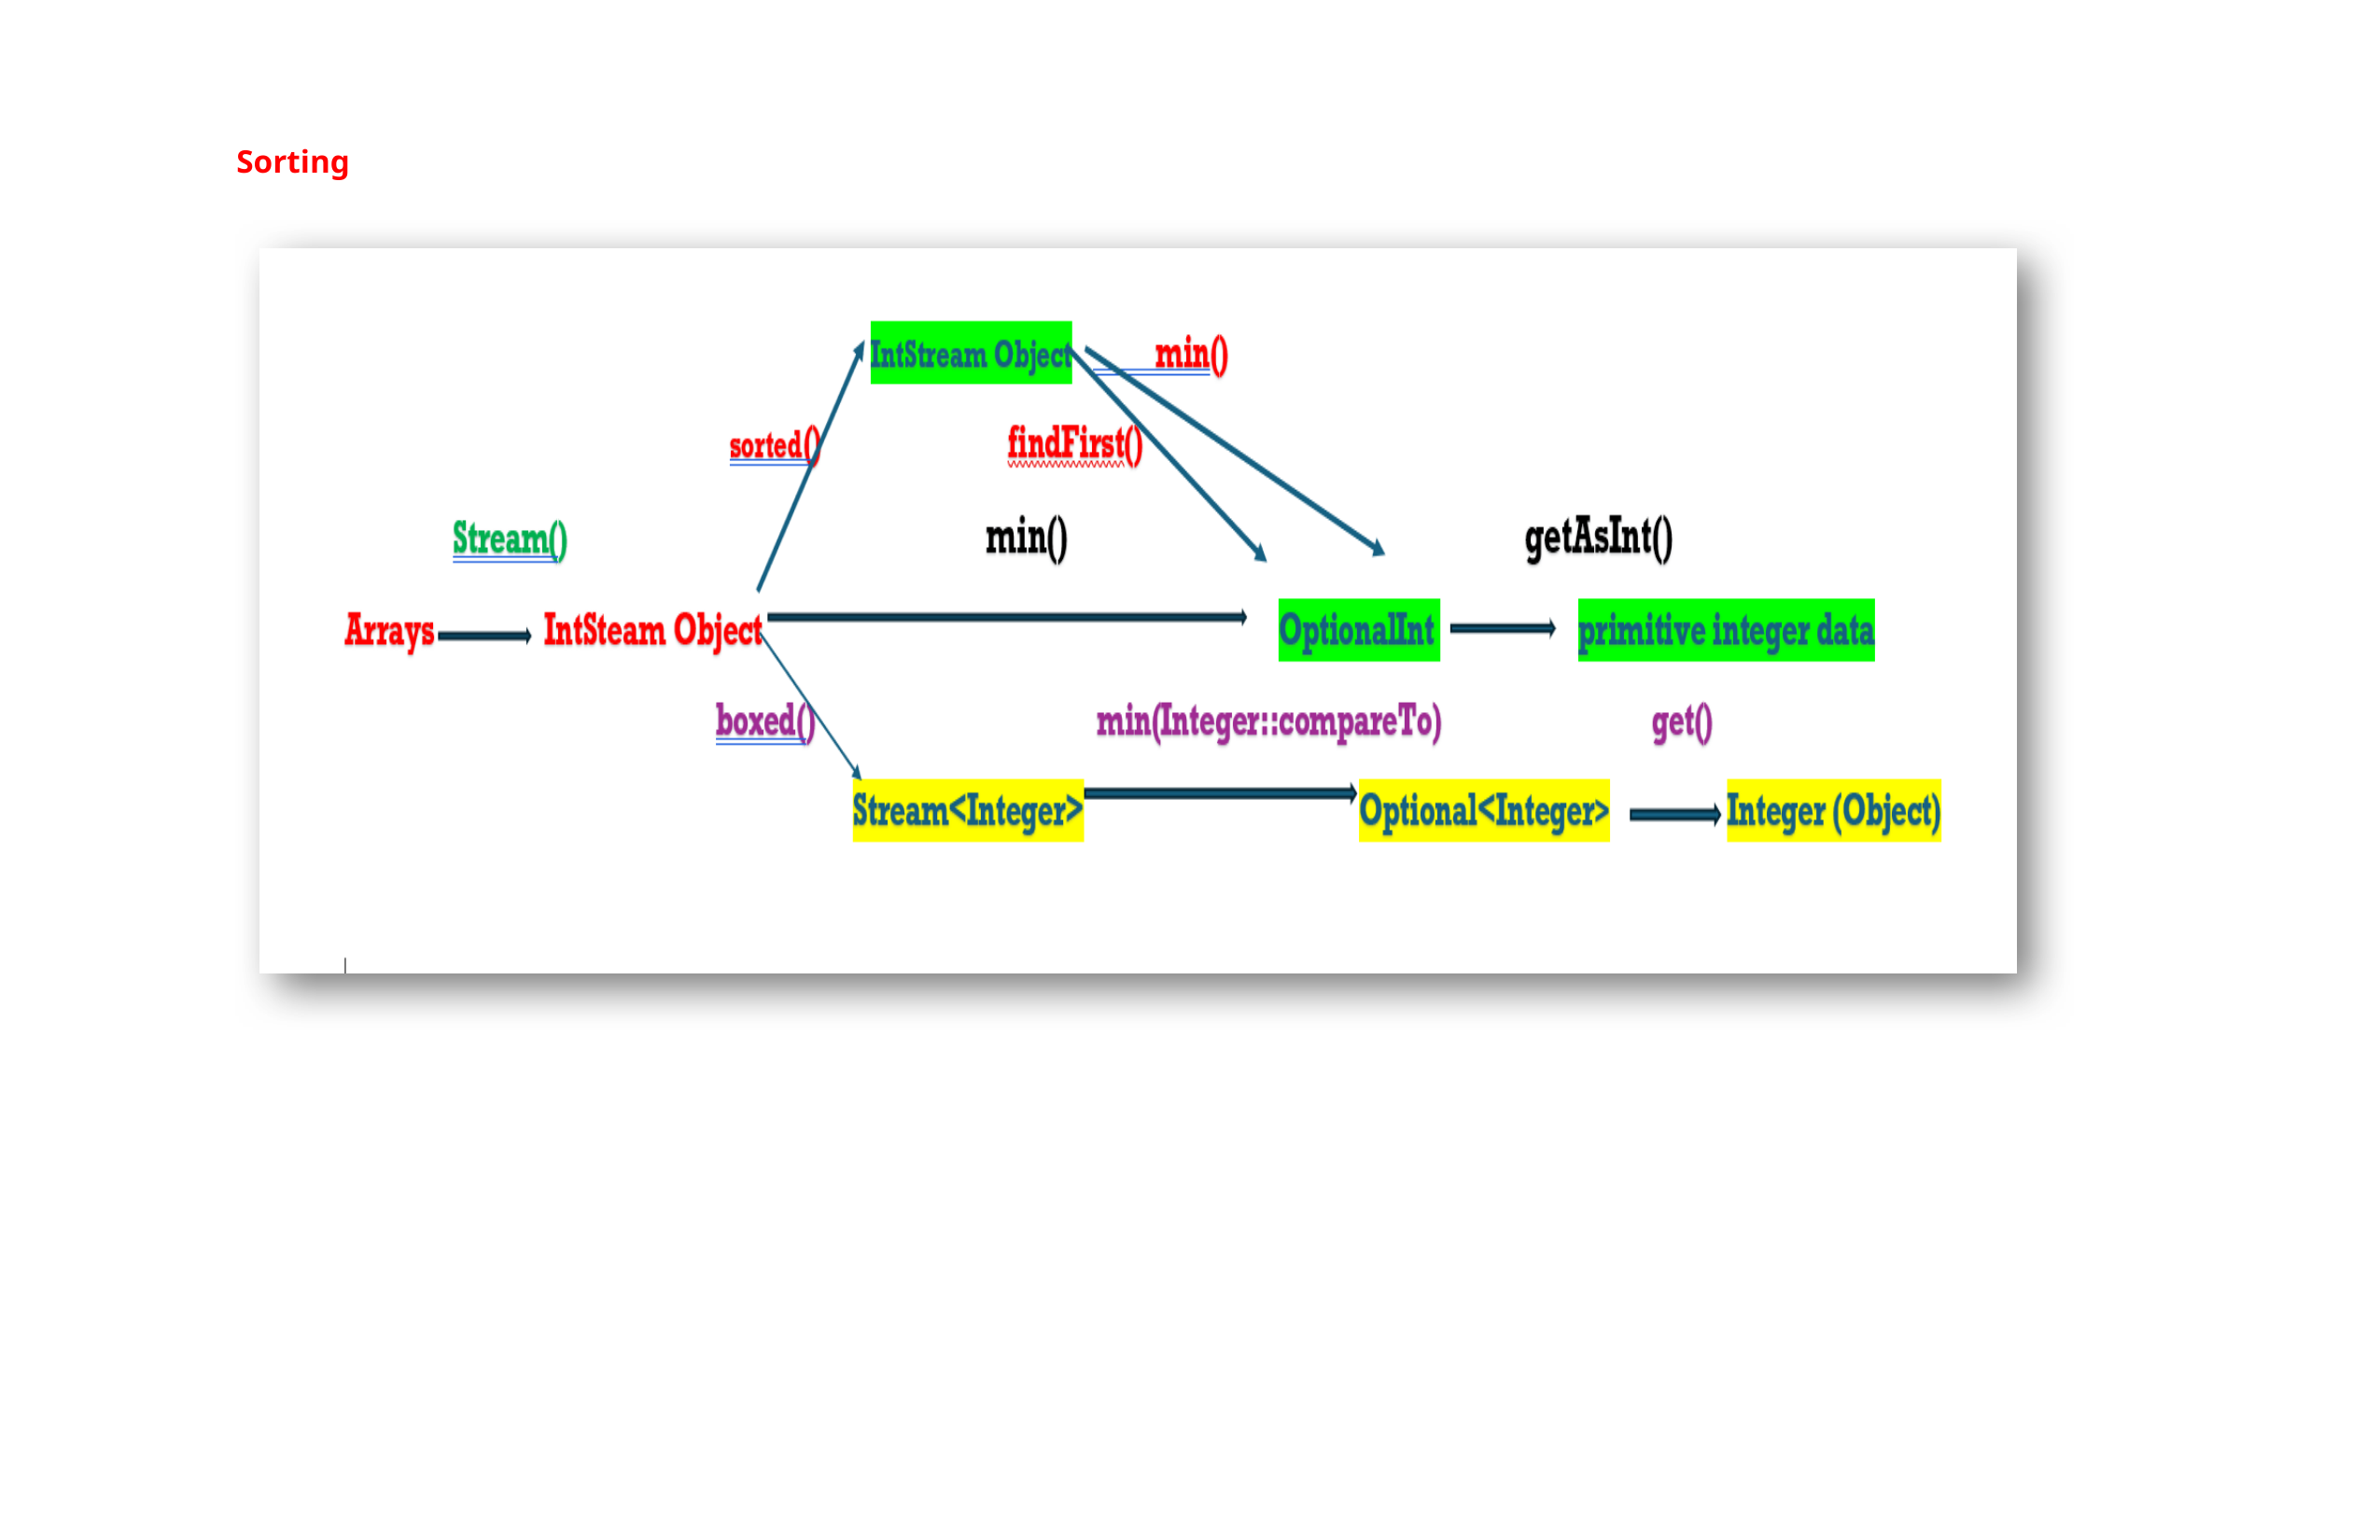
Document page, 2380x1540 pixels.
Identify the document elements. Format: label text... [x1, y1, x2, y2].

list Sorting [236, 140, 2240, 182]
picture [259, 248, 2017, 973]
